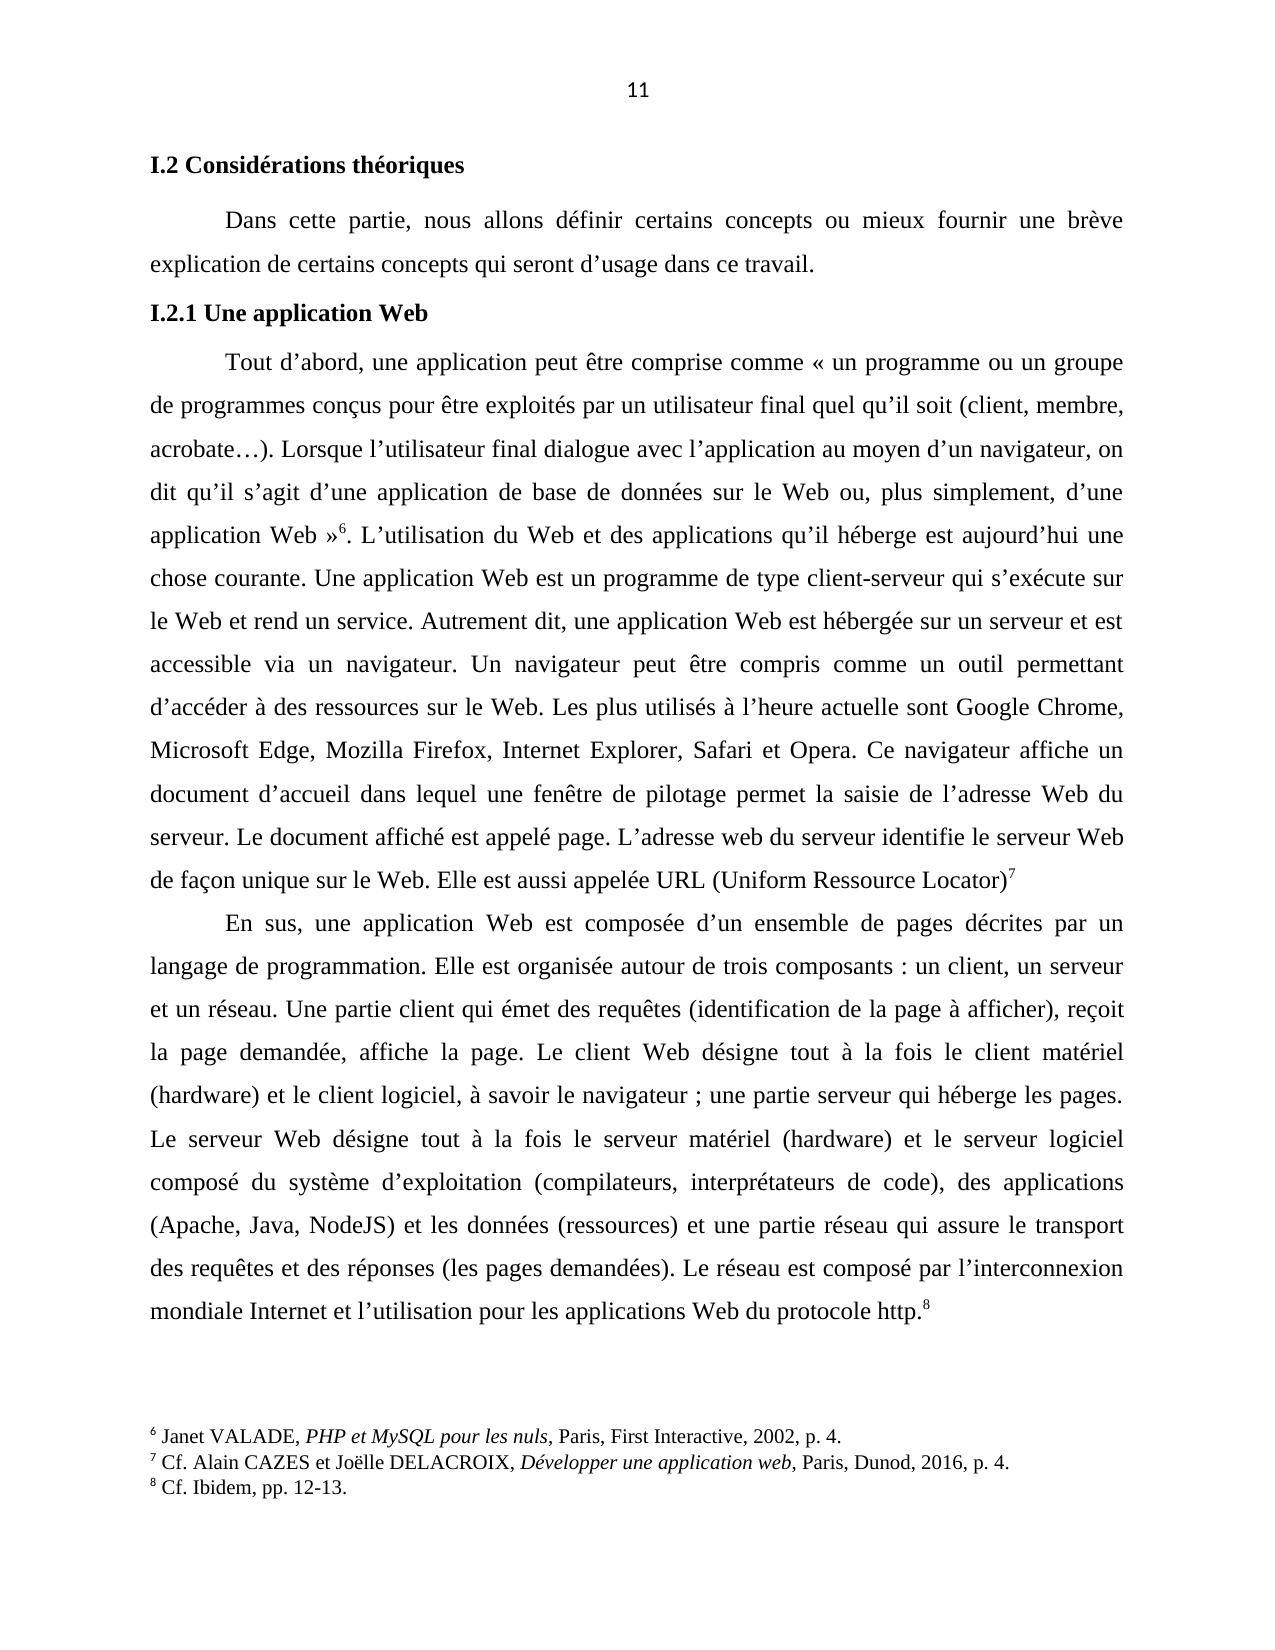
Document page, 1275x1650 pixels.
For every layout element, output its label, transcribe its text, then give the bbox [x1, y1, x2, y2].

text Dans cette partie, nous allons définir certains concepts ou mieux fournir une brève explication de certains concepts qui seront d’usage dans ce travail. [150, 206, 1125, 277]
subtitle I.2.1 Une application Web [150, 298, 1125, 327]
text Tout d’abord, une application peut être comprise comme « un programme ou un groupe de programmes conçus pour être exploités par un utilisateur final quel qu’il soit (client, membre, acrobate…). Lorsque l’utilisateur final dialogue avec l’application au moyen d’un navigateur, on dit qu’il s’agit d’une application de base de données sur le Web ou, plus simplement, d’une application Web ». L’utilisation du Web et des applications qu’il héberge est aujourd’hui une chose courante. Une application Web est un programme de type client-serveur qui s’exécute sur le Web et rend un service. Autrement dit, une application Web est hébergée sur un serveur et est accessible via un navigateur. Un navigateur peut être compris comme un outil permettant d’accéder à des ressources sur le Web. Les plus utilisés à l’heure actuelle sont Google Chrome, Microsoft Edge, Mozilla Firefox, Internet Explorer, Safari et Opera. Ce navigateur affiche un document d’accueil dans lequel une fenêtre de pilotage permet la saisie de l’adresse Web du serveur. Le document affiché est appelé page. L’adresse web du serveur identifie le serveur Web de façon unique sur le Web. Elle est aussi appelée URL (Uniform Ressource Locator) [150, 347, 1125, 894]
text En sus, une application Web est composée d’un ensemble de pages décrites par un langage de programmation. Elle est organisée autour de trois composants : un client, un serveur et un réseau. Une partie client qui émet des requêtes (identification de la page à afficher), reçoit la page demandée, affiche la page. Le client Web désigne tout à la fois le client matériel (hardware) et le client logiciel, à savoir le navigateur ; une partie serveur qui héberge les pages. Le serveur Web désigne tout à la fois le serveur matériel (hardware) et le serveur logiciel composé du système d’exploitation (compilateurs, interprétateurs de code), des applications (Apache, Java, NodeJS) et les données (ressources) et une partie réseau qui assure le transport des requêtes et des réponses (les pages demandées). Le réseau est composé par l’interconnexion mondiale Internet et l’utilisation pour les applications Web du protocole http. [150, 908, 1125, 1325]
subtitle I.2 Considérations théoriques [150, 150, 1125, 179]
